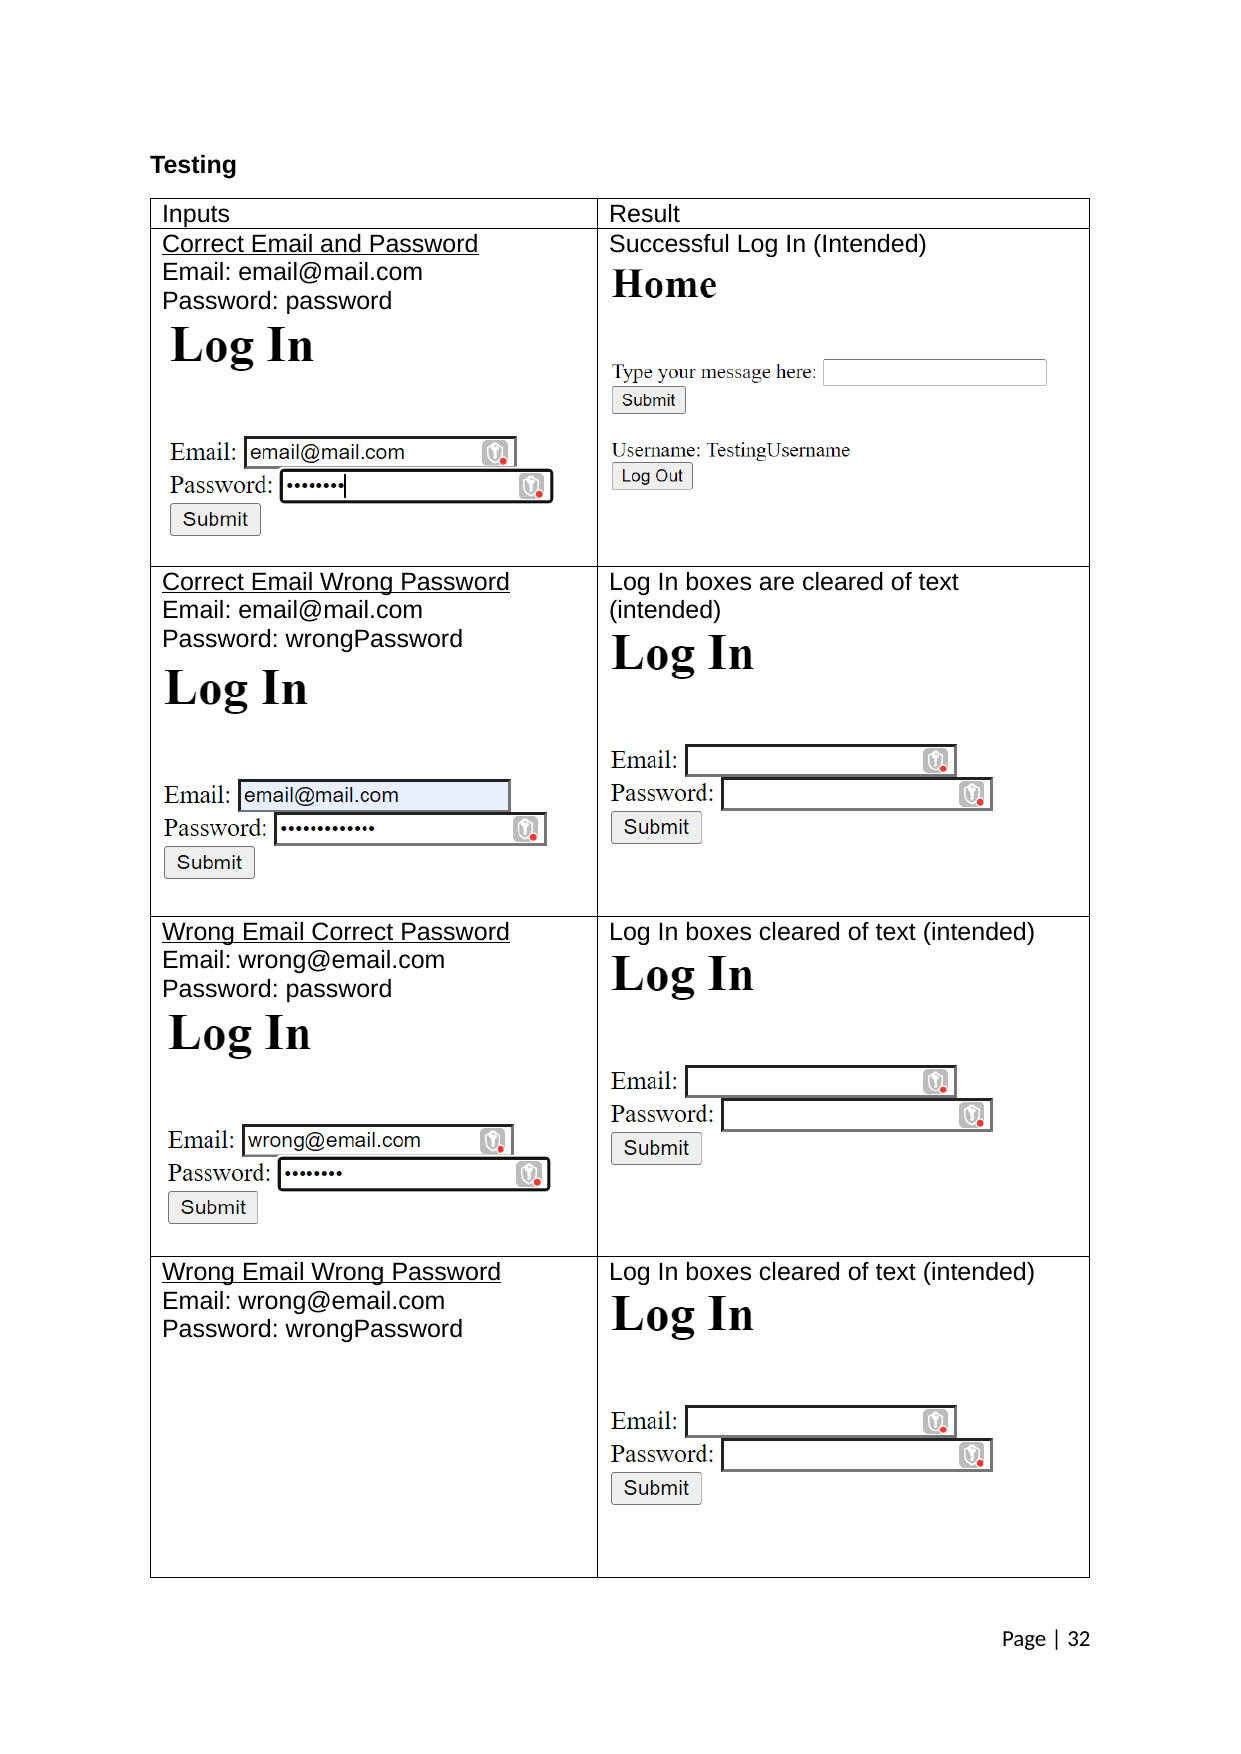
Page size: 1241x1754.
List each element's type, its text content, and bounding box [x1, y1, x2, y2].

table_cell Log In boxes are cleared of text (intended) [598, 567, 1089, 916]
picture [608, 945, 1031, 1237]
picture [161, 653, 571, 916]
text Testing [150, 150, 1090, 179]
table_cell Log In boxes cleared of text (intended) [598, 917, 1089, 1256]
table_cell Correct Email and Password Email: email@mail.com Password: password [151, 229, 597, 566]
picture [161, 1003, 595, 1256]
table_header Inputs [151, 199, 597, 227]
table_header Result [598, 199, 1089, 227]
picture [161, 314, 571, 566]
table_cell Successful Log In (Intended) [598, 229, 1089, 566]
picture [608, 1285, 1031, 1577]
picture [608, 624, 1031, 916]
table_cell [598, 1257, 1089, 1577]
table_cell Wrong Email Correct Password Email: wrong@email.com Password: password [151, 917, 597, 1256]
picture [608, 257, 1088, 527]
table_cell Wrong Email Wrong Password Email: wrong@email.com Password: wrongPassword [151, 1257, 597, 1577]
table_cell Correct Email Wrong Password Email: email@mail.com Password: wrongPassword [151, 567, 597, 916]
